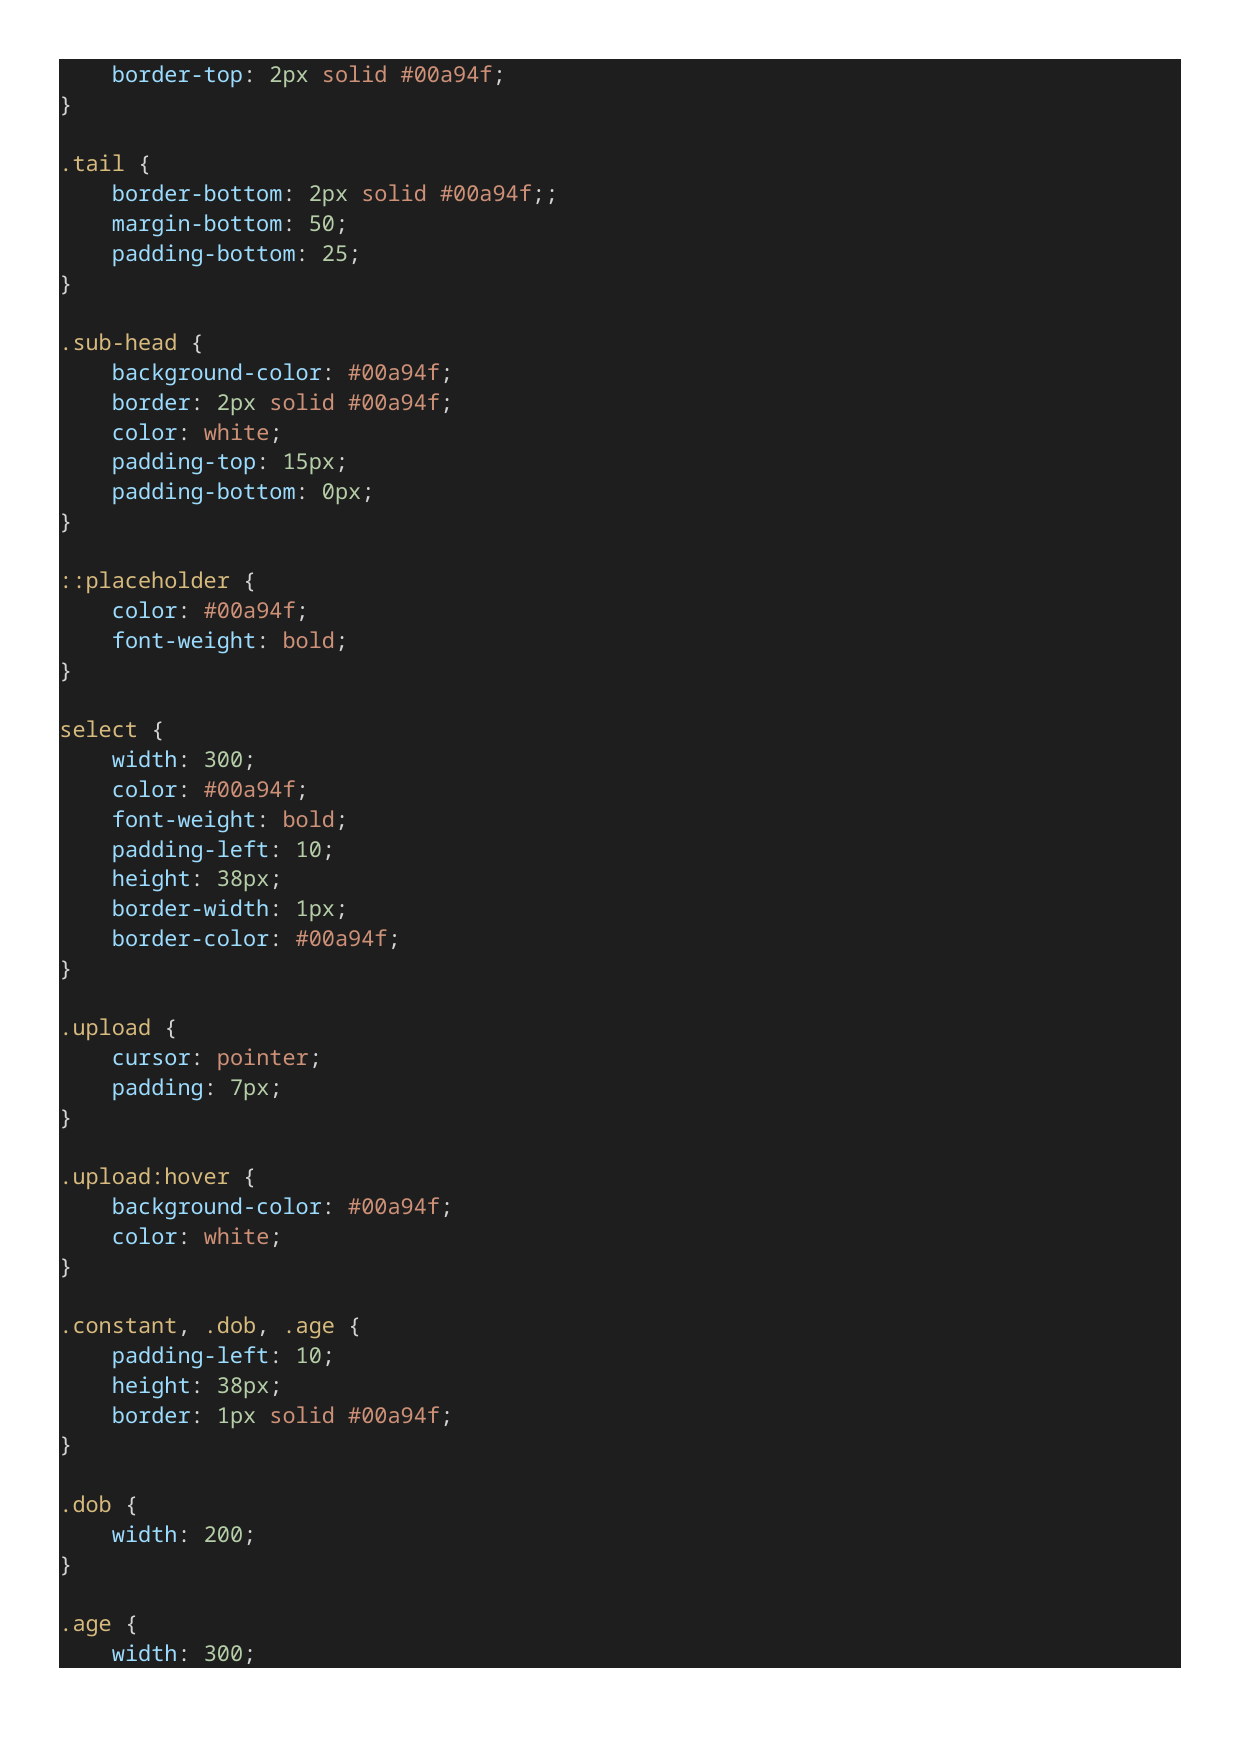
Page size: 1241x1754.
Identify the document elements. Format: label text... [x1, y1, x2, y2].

text padding-bottom: 25; [59, 238, 1181, 268]
text .sub-head { [59, 327, 1181, 357]
text ::placeholder { [59, 566, 1181, 595]
text padding-bottom: 0px; [59, 476, 1181, 506]
text border: 1px solid #00a94f; [59, 1400, 1181, 1429]
text height: 38px; [59, 863, 1181, 893]
text .constant, .dob, .age { [59, 1310, 1181, 1340]
text padding-top: 15px; [59, 446, 1181, 476]
text font-weight: bold; [59, 804, 1181, 834]
text padding-left: 10; [59, 834, 1181, 863]
text width: 300; [59, 744, 1181, 774]
text } [59, 506, 1181, 536]
text border-top: 2px solid #00a94f; [59, 59, 1181, 89]
text } [59, 1549, 1181, 1578]
text width: 200; [59, 1519, 1181, 1549]
text padding-left: 10; [59, 1340, 1181, 1370]
text .upload:hover { [59, 1161, 1181, 1191]
text } [59, 1251, 1181, 1281]
text select { [59, 714, 1181, 744]
text .age { [59, 1608, 1181, 1638]
text border-width: 1px; [59, 893, 1181, 923]
text background-color: #00a94f; [59, 357, 1181, 387]
text margin-bottom: 50; [59, 208, 1181, 238]
text } [59, 268, 1181, 297]
text } [59, 1429, 1181, 1459]
text width: 300; [59, 1638, 1181, 1668]
text background-color: #00a94f; [59, 1191, 1181, 1221]
text border: 2px solid #00a94f; [59, 387, 1181, 417]
text } [59, 655, 1181, 685]
text .upload { [59, 1012, 1181, 1042]
text height: 38px; [59, 1370, 1181, 1400]
text } [59, 953, 1181, 983]
text cursor: pointer; [59, 1042, 1181, 1072]
text .dob { [59, 1489, 1181, 1519]
text border-color: #00a94f; [59, 923, 1181, 953]
text color: #00a94f; [59, 595, 1181, 625]
text color: white; [59, 417, 1181, 446]
text border-bottom: 2px solid #00a94f;; [59, 178, 1181, 208]
text padding: 7px; [59, 1072, 1181, 1102]
text color: #00a94f; [59, 774, 1181, 804]
text } [59, 89, 1181, 119]
text font-weight: bold; [59, 625, 1181, 655]
text color: white; [59, 1221, 1181, 1251]
text } [59, 1102, 1181, 1132]
text .tail { [59, 148, 1181, 178]
